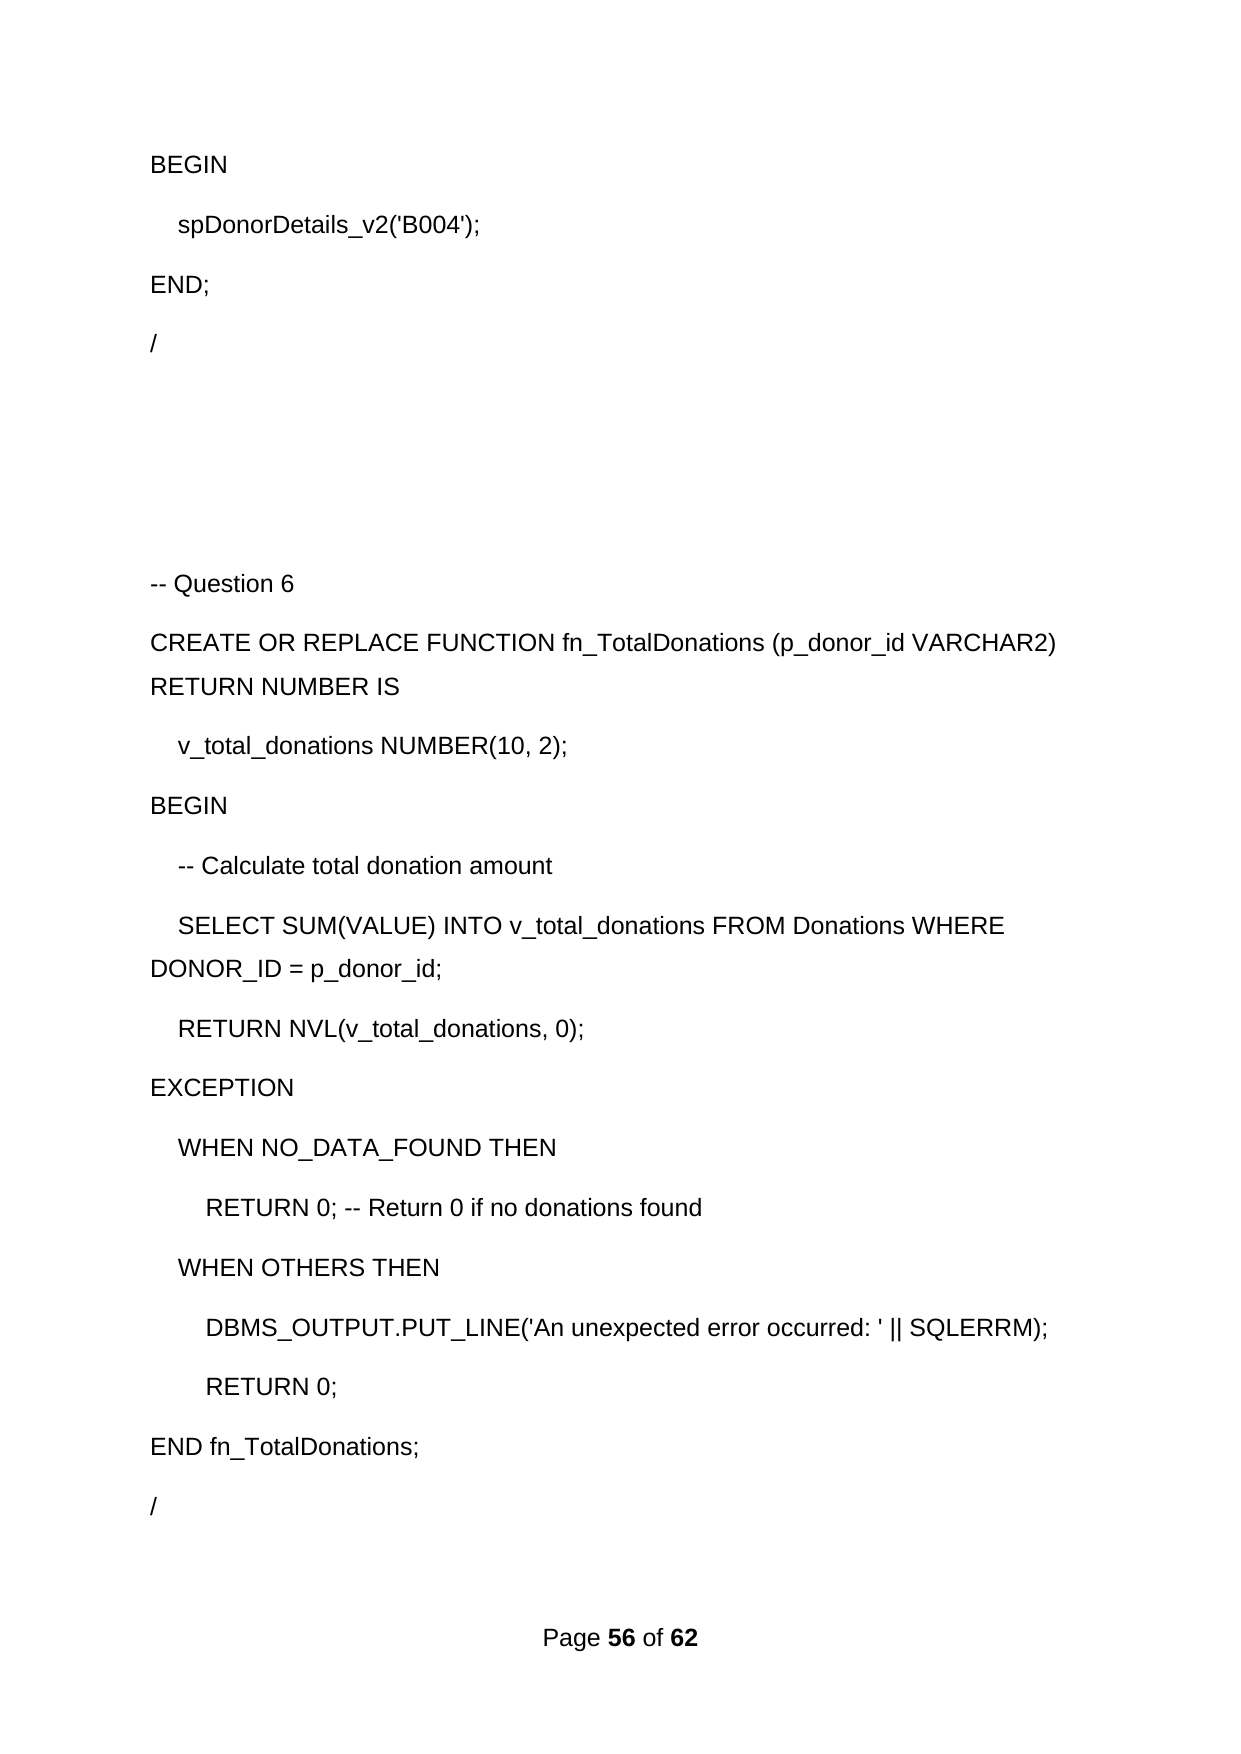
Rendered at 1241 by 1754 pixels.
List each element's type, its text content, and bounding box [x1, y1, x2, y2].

text CREATE OR REPLACE FUNCTION fn_TotalDonations (p_donor_id VARCHAR2) RETURN NUMBER IS [150, 628, 1090, 700]
text SELECT SUM(VALUE) INTO v_total_donations FROM Donations WHERE DONOR_ID = p_donor_id; [150, 911, 1090, 982]
text v_total_donations NUMBER(10, 2); [150, 731, 1090, 760]
text / [150, 1492, 1090, 1521]
text END; [150, 269, 1090, 298]
text -- Calculate total donation amount [150, 851, 1090, 879]
text -- Question 6 [150, 568, 1090, 597]
text WHEN NO_DATA_FOUND THEN [150, 1133, 1090, 1162]
text BEGIN [150, 791, 1090, 820]
text RETURN 0; -- Return 0 if no donations found [150, 1193, 1090, 1222]
text EXCEPTION [150, 1073, 1090, 1102]
text BEGIN [150, 150, 1090, 179]
text RETURN NVL(v_total_donations, 0); [150, 1013, 1090, 1042]
text WHEN OTHERS THEN [150, 1253, 1090, 1281]
text RETURN 0; [150, 1372, 1090, 1401]
text spDonorDetails_v2('B004'); [150, 210, 1090, 238]
text DBMS_OUTPUT.PUT_LINE('An unexpected error occurred: ' || SQLERRM); [150, 1312, 1090, 1341]
text END fn_TotalDonations; [150, 1432, 1090, 1461]
text / [150, 329, 1090, 358]
